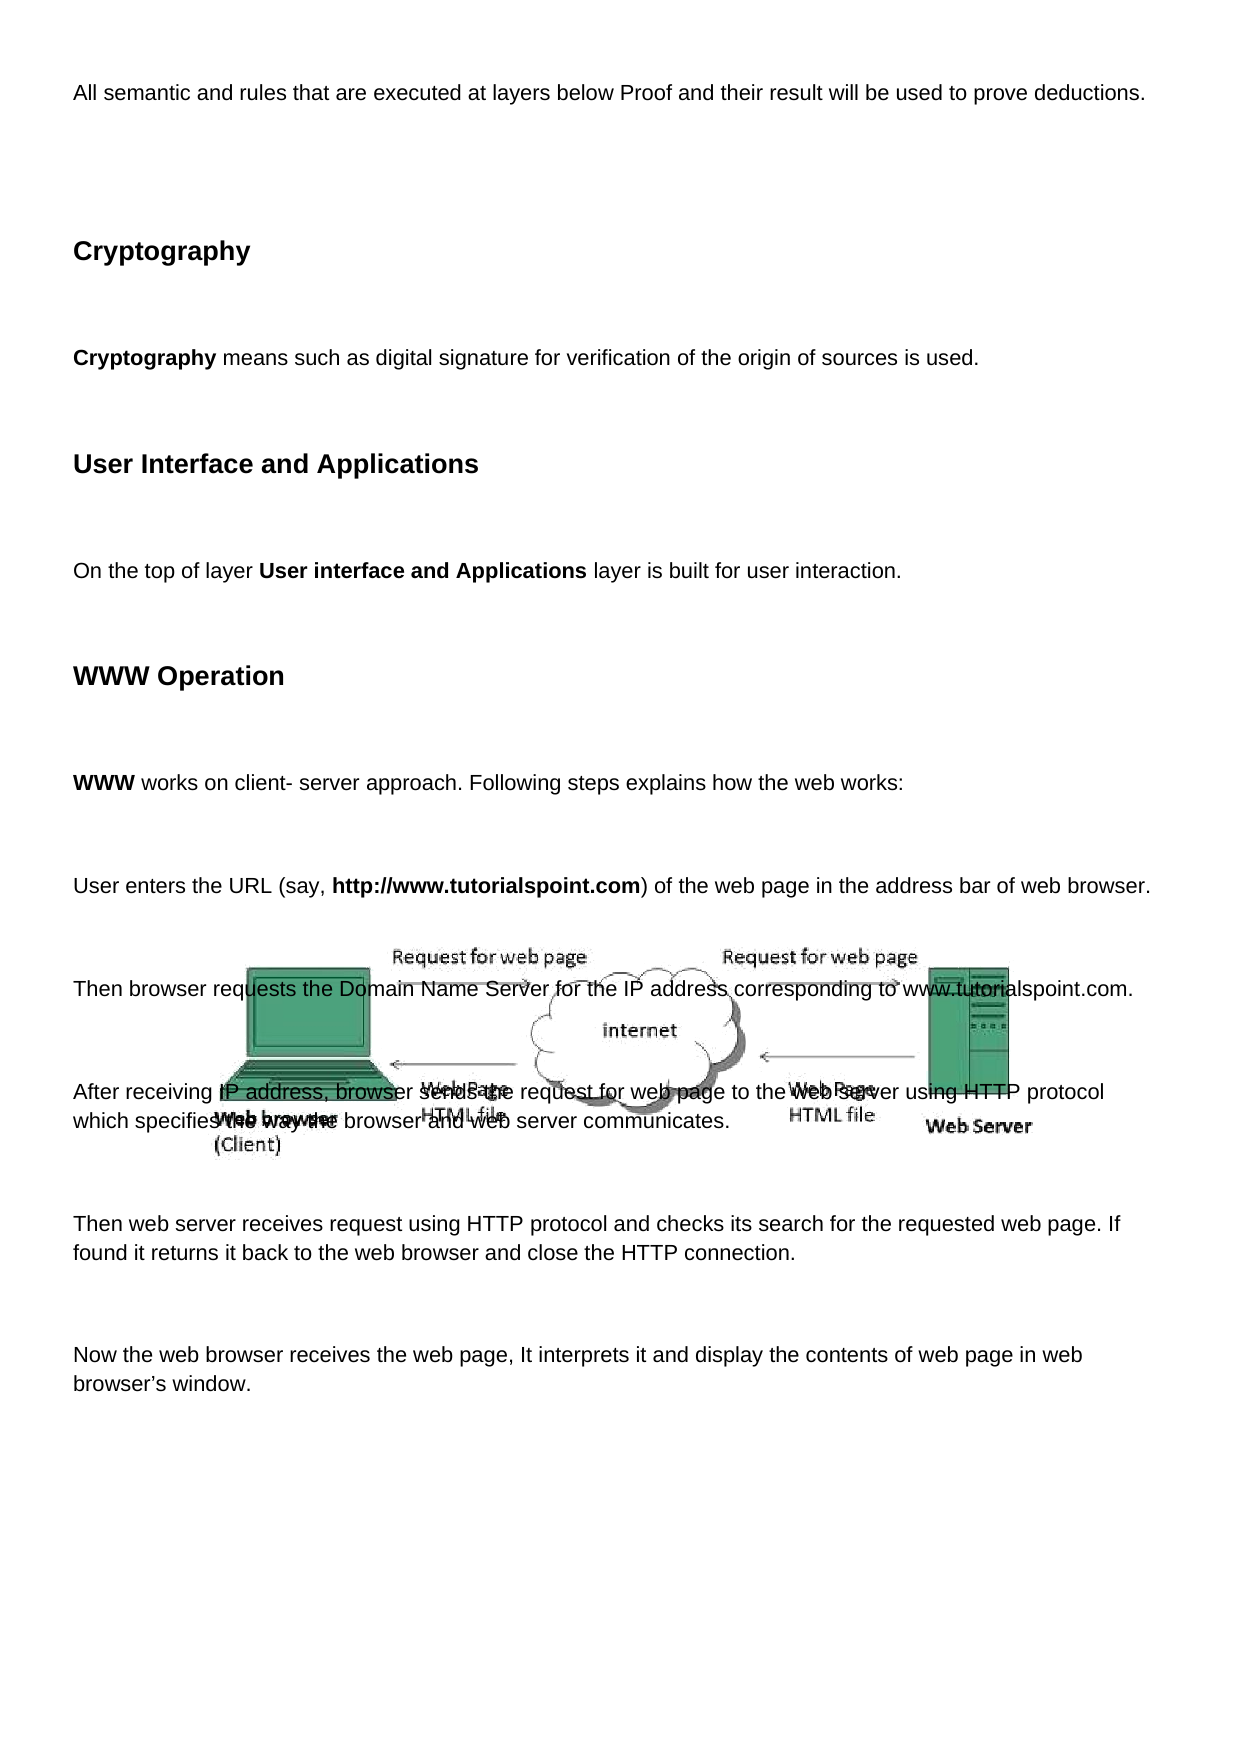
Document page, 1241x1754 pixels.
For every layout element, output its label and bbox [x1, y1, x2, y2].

picture [71, 59, 1168, 1691]
